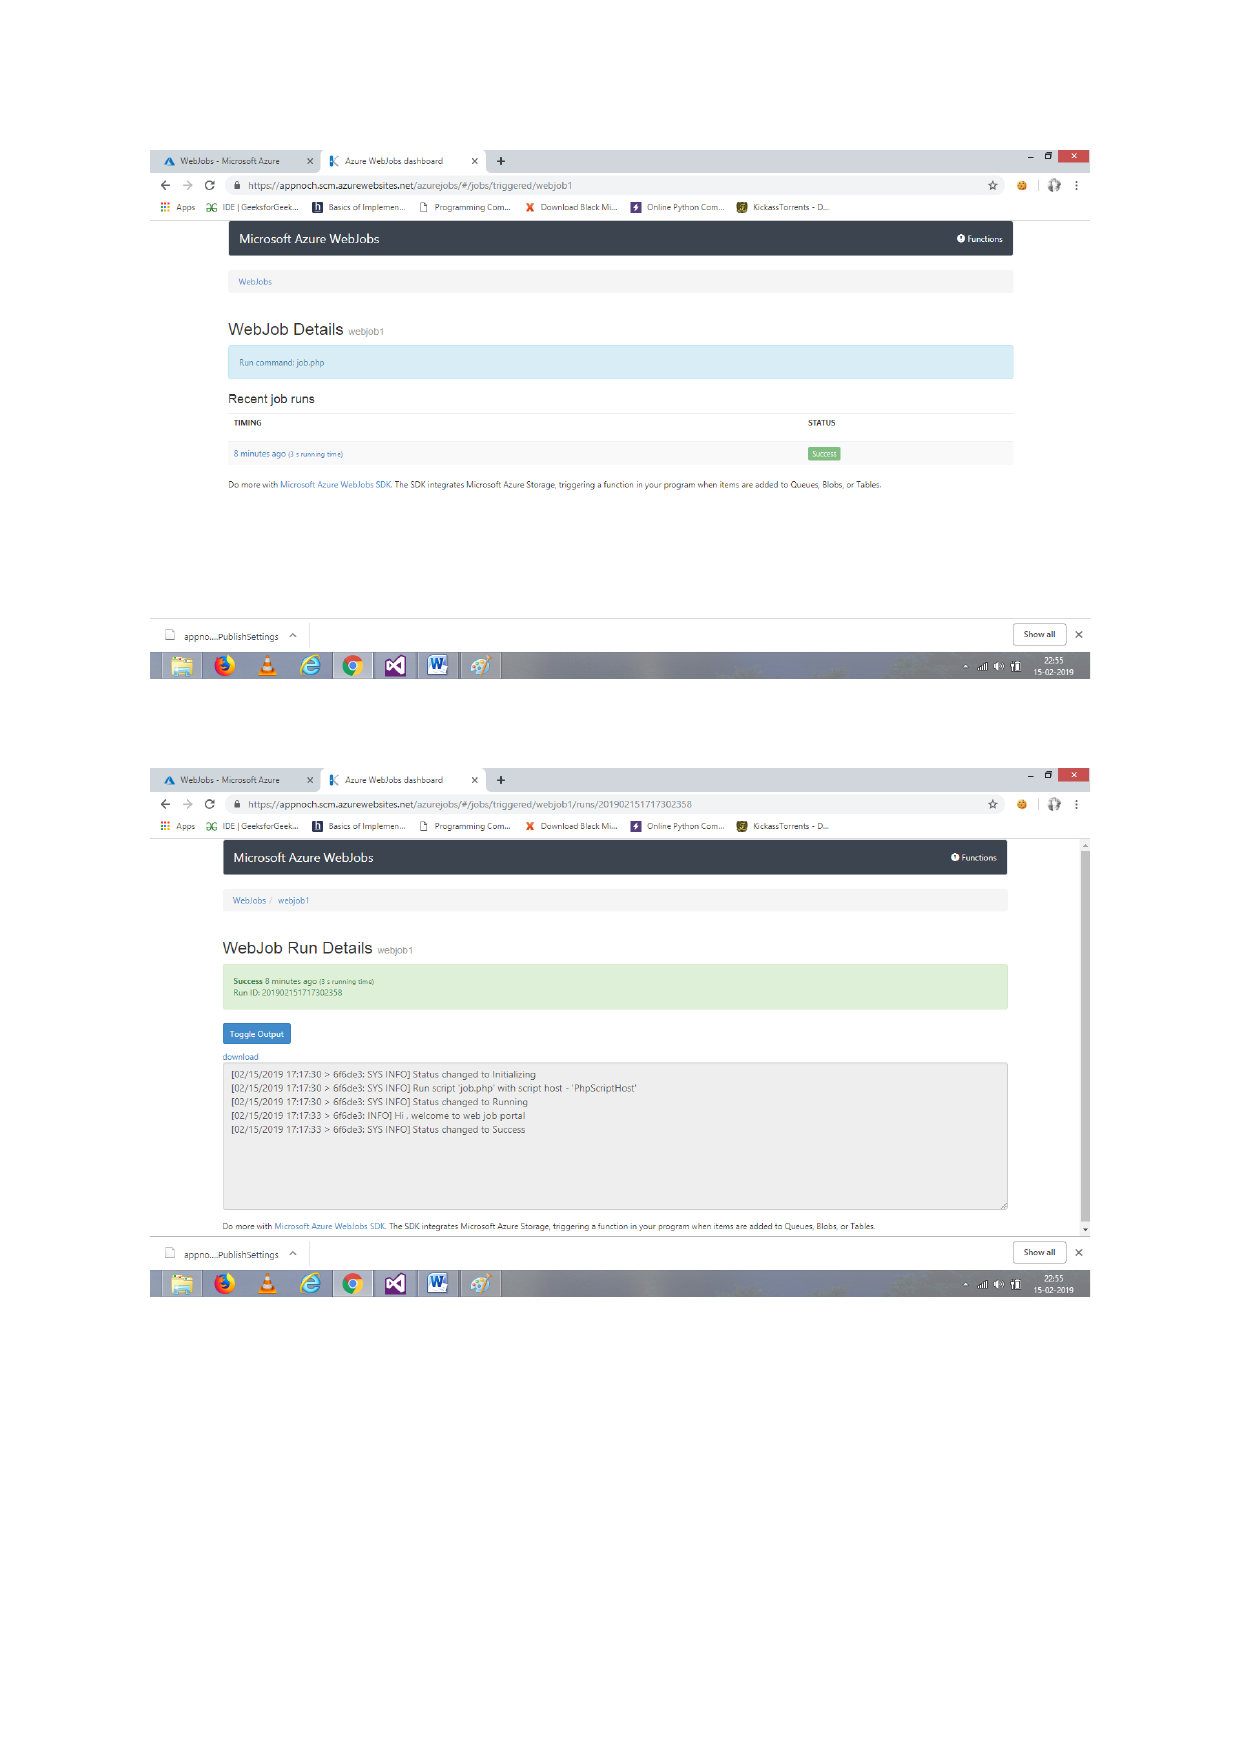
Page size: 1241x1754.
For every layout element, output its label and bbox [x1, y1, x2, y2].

picture [150, 150, 1091, 679]
picture [150, 768, 1091, 1297]
